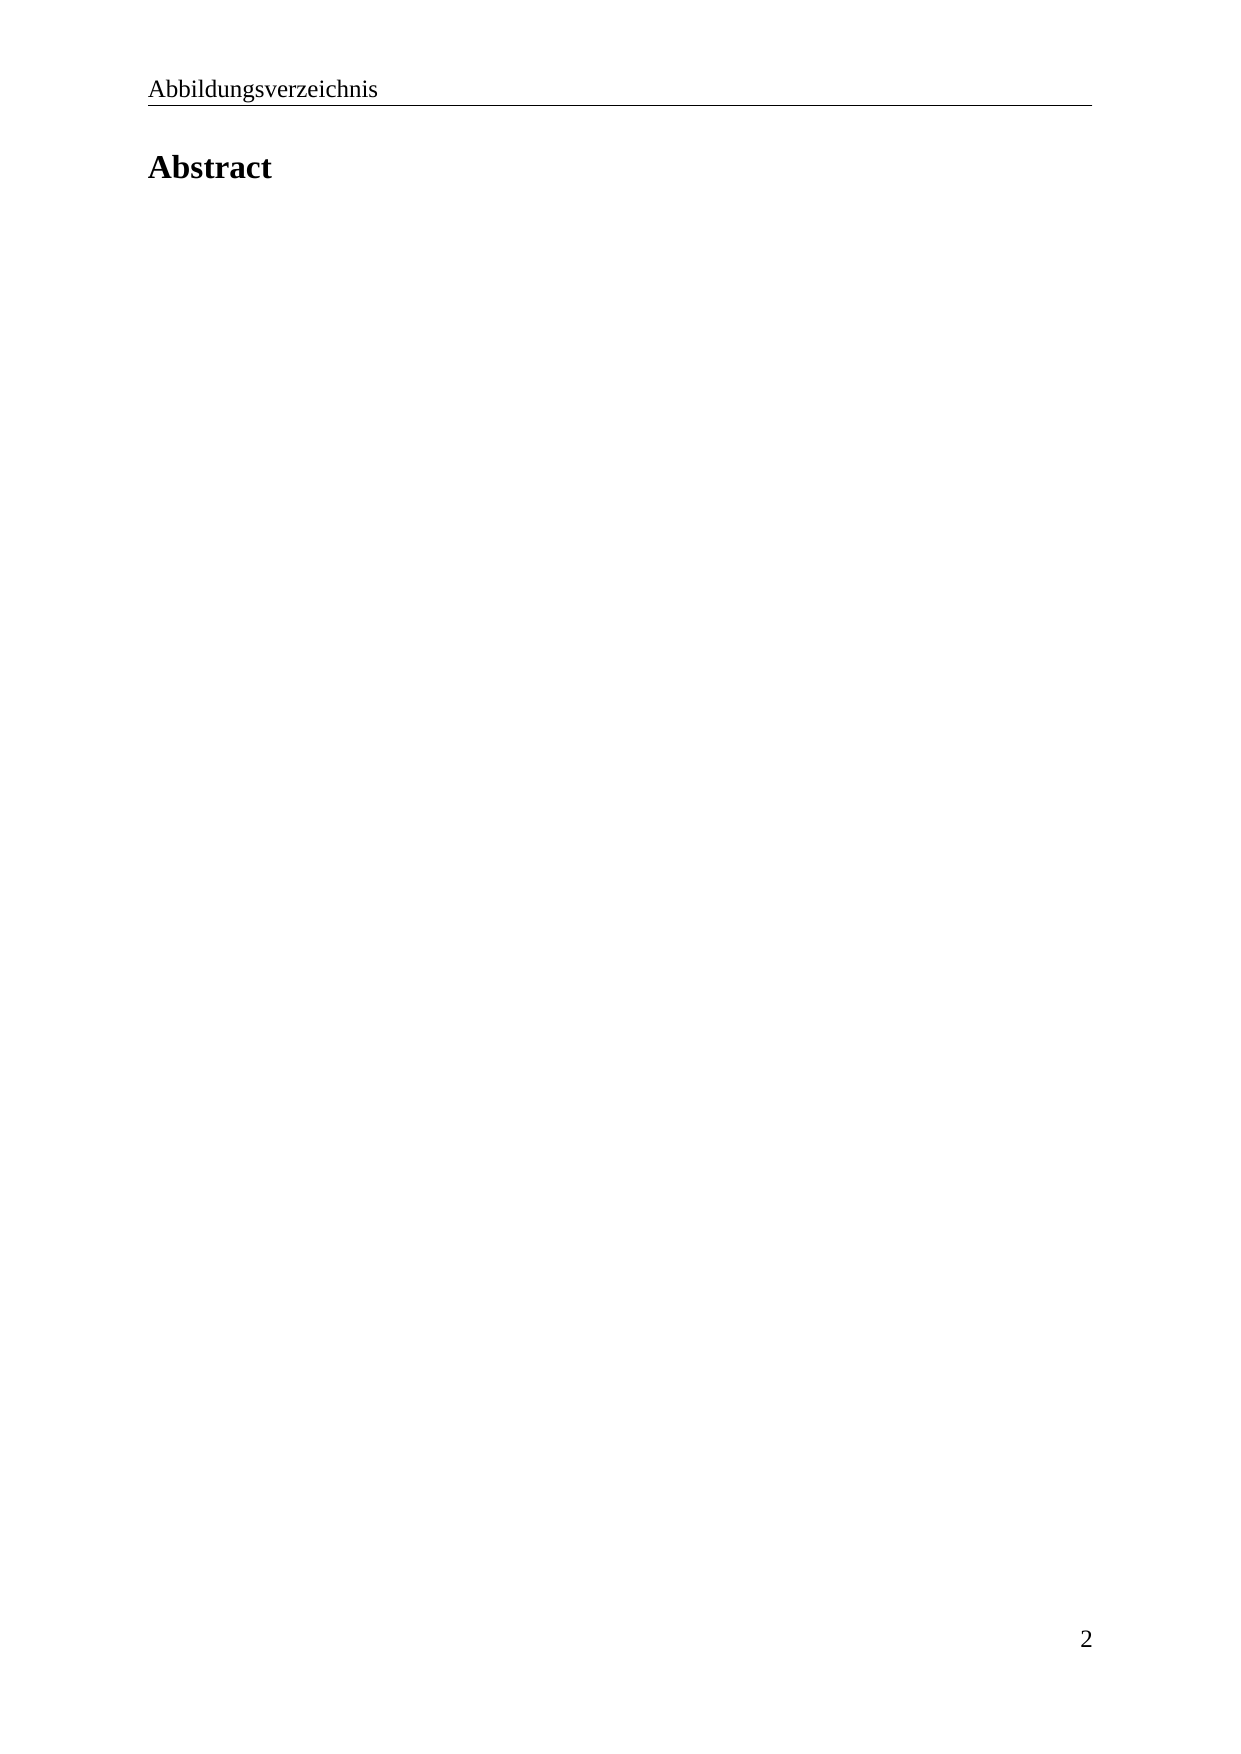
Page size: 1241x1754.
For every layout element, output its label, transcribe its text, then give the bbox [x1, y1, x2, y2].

subtitle Abstract [148, 148, 1092, 186]
